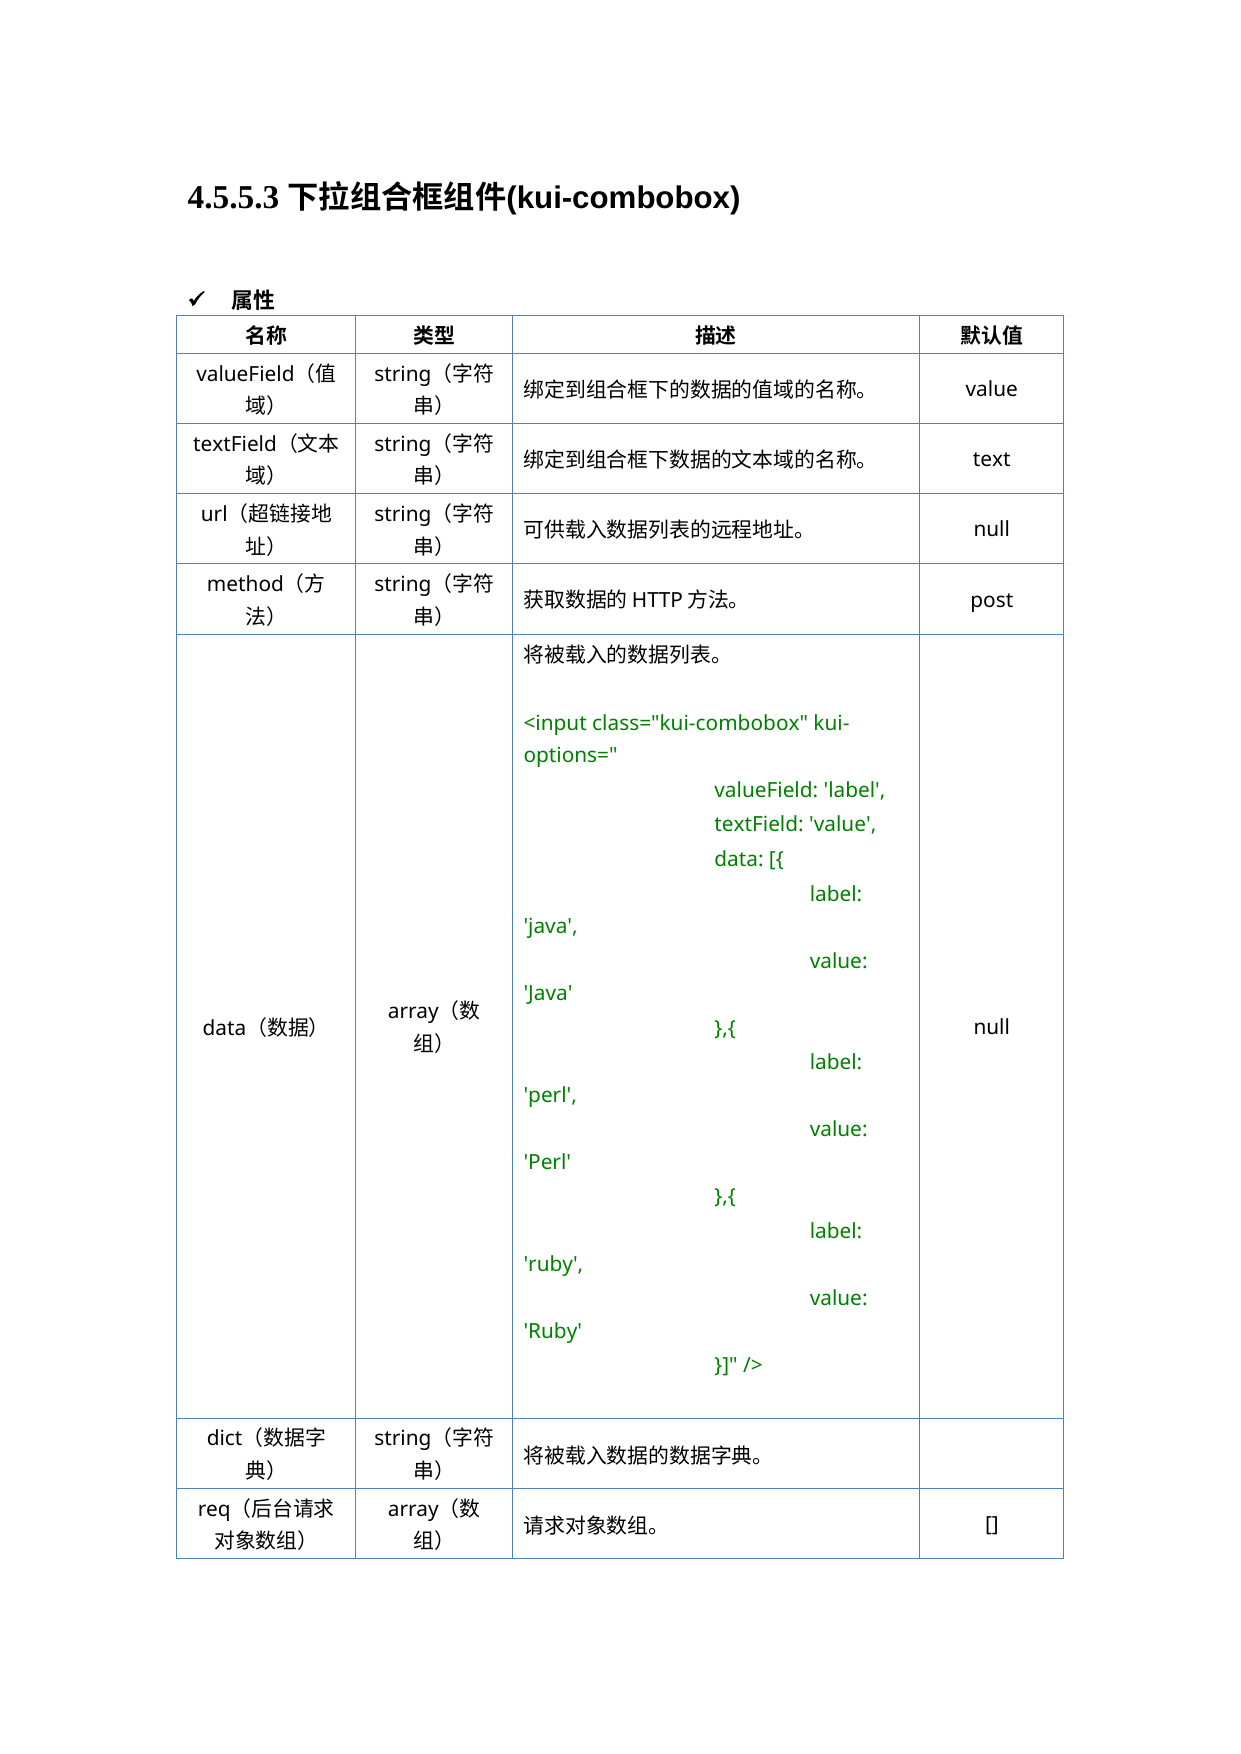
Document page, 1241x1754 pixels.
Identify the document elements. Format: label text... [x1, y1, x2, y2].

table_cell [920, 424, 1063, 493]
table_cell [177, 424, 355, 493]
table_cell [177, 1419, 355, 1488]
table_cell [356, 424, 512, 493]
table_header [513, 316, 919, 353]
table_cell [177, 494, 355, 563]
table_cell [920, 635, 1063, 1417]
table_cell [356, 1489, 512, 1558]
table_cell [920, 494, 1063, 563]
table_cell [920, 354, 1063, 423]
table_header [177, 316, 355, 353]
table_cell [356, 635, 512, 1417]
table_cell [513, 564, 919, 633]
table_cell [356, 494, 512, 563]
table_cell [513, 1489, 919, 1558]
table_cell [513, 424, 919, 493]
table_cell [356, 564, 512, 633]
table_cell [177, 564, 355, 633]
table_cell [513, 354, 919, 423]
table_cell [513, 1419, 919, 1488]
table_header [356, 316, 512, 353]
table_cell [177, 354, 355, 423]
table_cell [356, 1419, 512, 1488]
subtitle 下拉组合框组件(kui-combobox) [187, 162, 1053, 227]
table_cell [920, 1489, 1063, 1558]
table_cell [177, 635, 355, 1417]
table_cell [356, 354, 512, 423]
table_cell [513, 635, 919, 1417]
list 属性 [187, 282, 1053, 315]
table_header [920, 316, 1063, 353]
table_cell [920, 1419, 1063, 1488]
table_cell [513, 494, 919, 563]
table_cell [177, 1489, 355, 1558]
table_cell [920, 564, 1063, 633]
